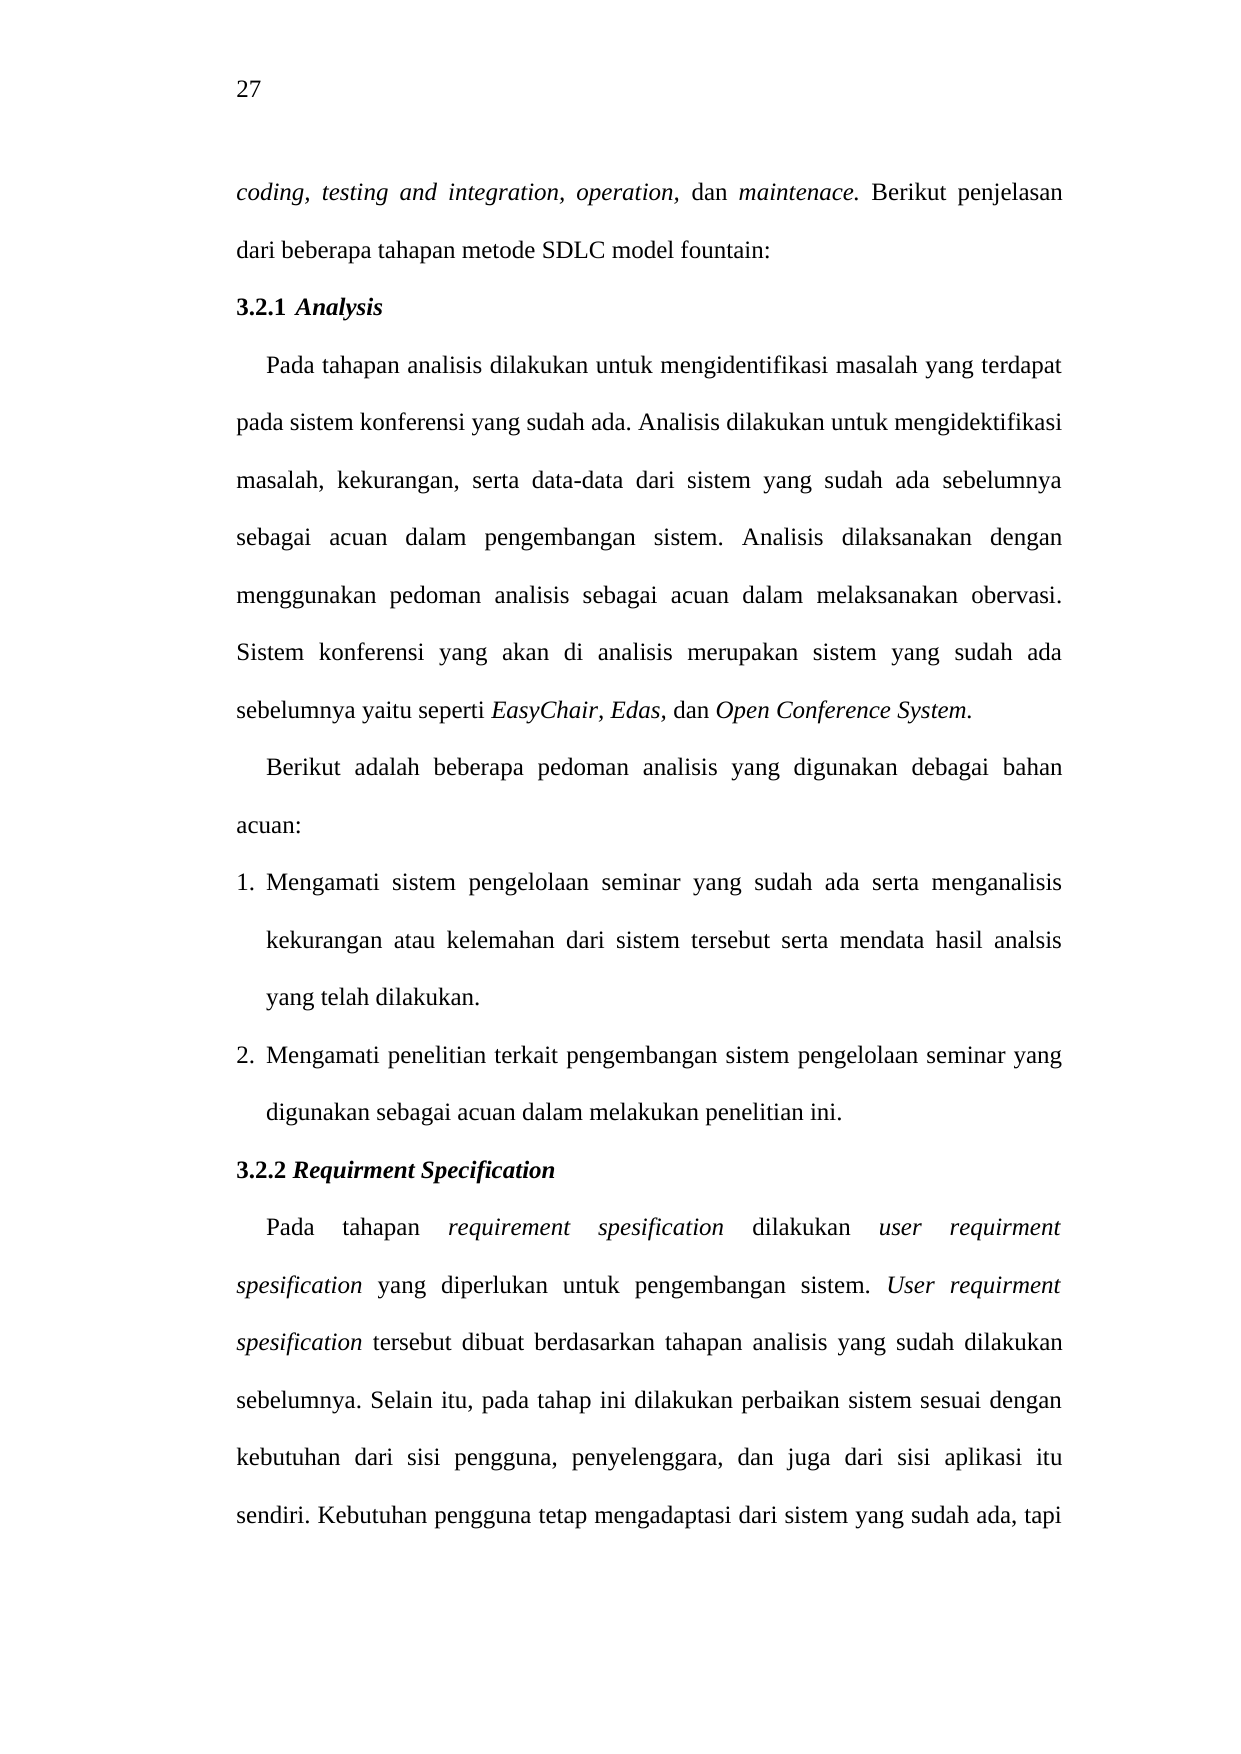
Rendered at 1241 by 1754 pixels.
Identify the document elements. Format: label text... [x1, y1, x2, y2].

list Mengamati penelitian terkait pengembangan sistem pengelolaan seminar yang digunakan sebagai acuan dalam melakukan penelitian ini. [236, 1040, 1063, 1126]
text Pada tahapan analisis dilakukan untuk mengidentifikasi masalah yang terdapat pada sistem konferensi yang sudah ada. Analisis dilakukan untuk mengidektifikasi masalah, kekurangan, serta data-data dari sistem yang sudah ada sebelumnya sebagai acuan dalam pengembangan sistem. Analisis dilaksanakan dengan menggunakan pedoman analisis sebagai acuan dalam melaksanakan obervasi. Sistem konferensi yang akan di analisis merupakan sistem yang sudah ada sebelumnya yaitu seperti EasyChair, Edas, dan Open Conference System. [236, 350, 1063, 723]
text Berikut adalah beberapa pedoman analisis yang digunakan debagai bahan acuan: [236, 752, 1063, 838]
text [236, 1212, 1063, 1528]
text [236, 177, 1063, 263]
text 3.2.2 Requirment Specification [236, 1155, 1063, 1183]
list Mengamati sistem pengelolaan seminar yang sudah ada serta menganalisis kekurangan atau kelemahan dari sistem tersebut serta mendata hasil analsis yang telah dilakukan. [236, 867, 1063, 1011]
list Analysis [236, 292, 1063, 321]
